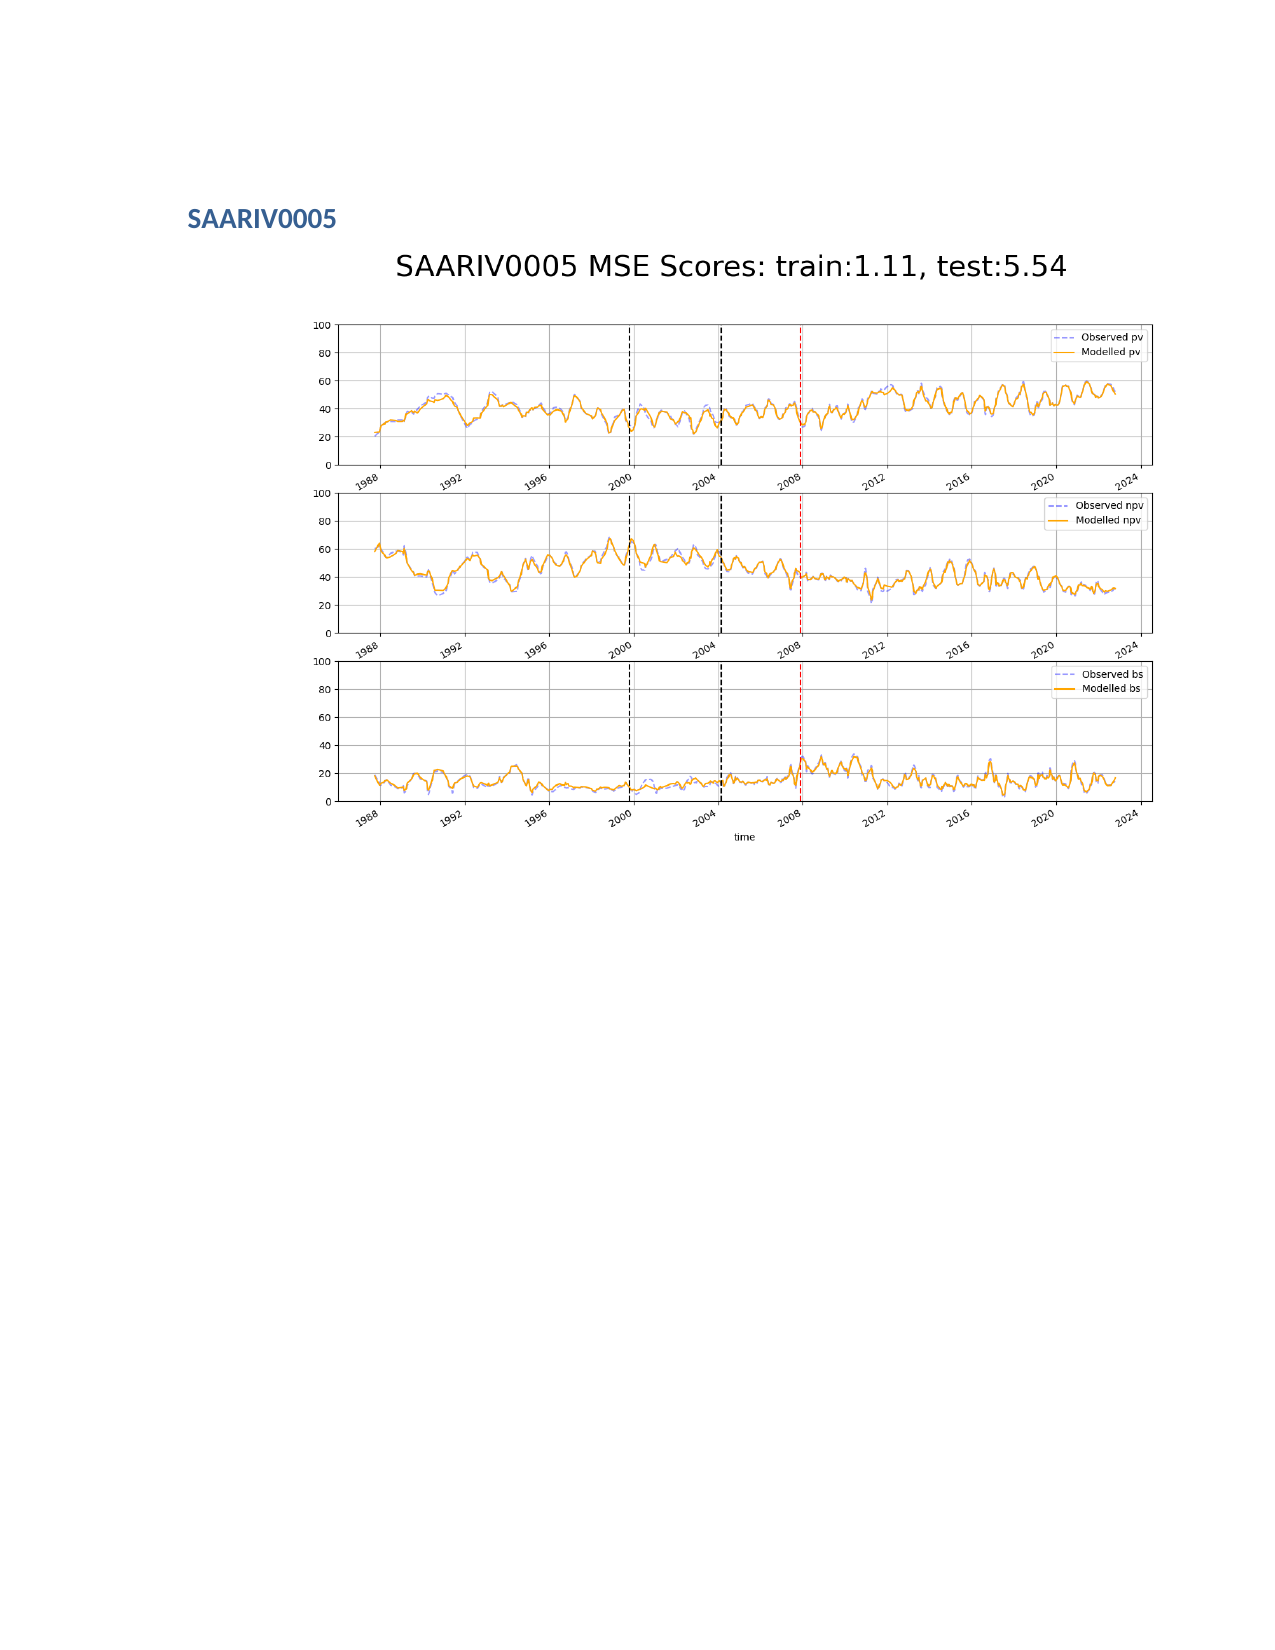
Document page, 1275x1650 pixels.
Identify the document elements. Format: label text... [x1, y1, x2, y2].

subtitle SAARIV0005 [187, 200, 1087, 236]
picture [206, 241, 1257, 941]
